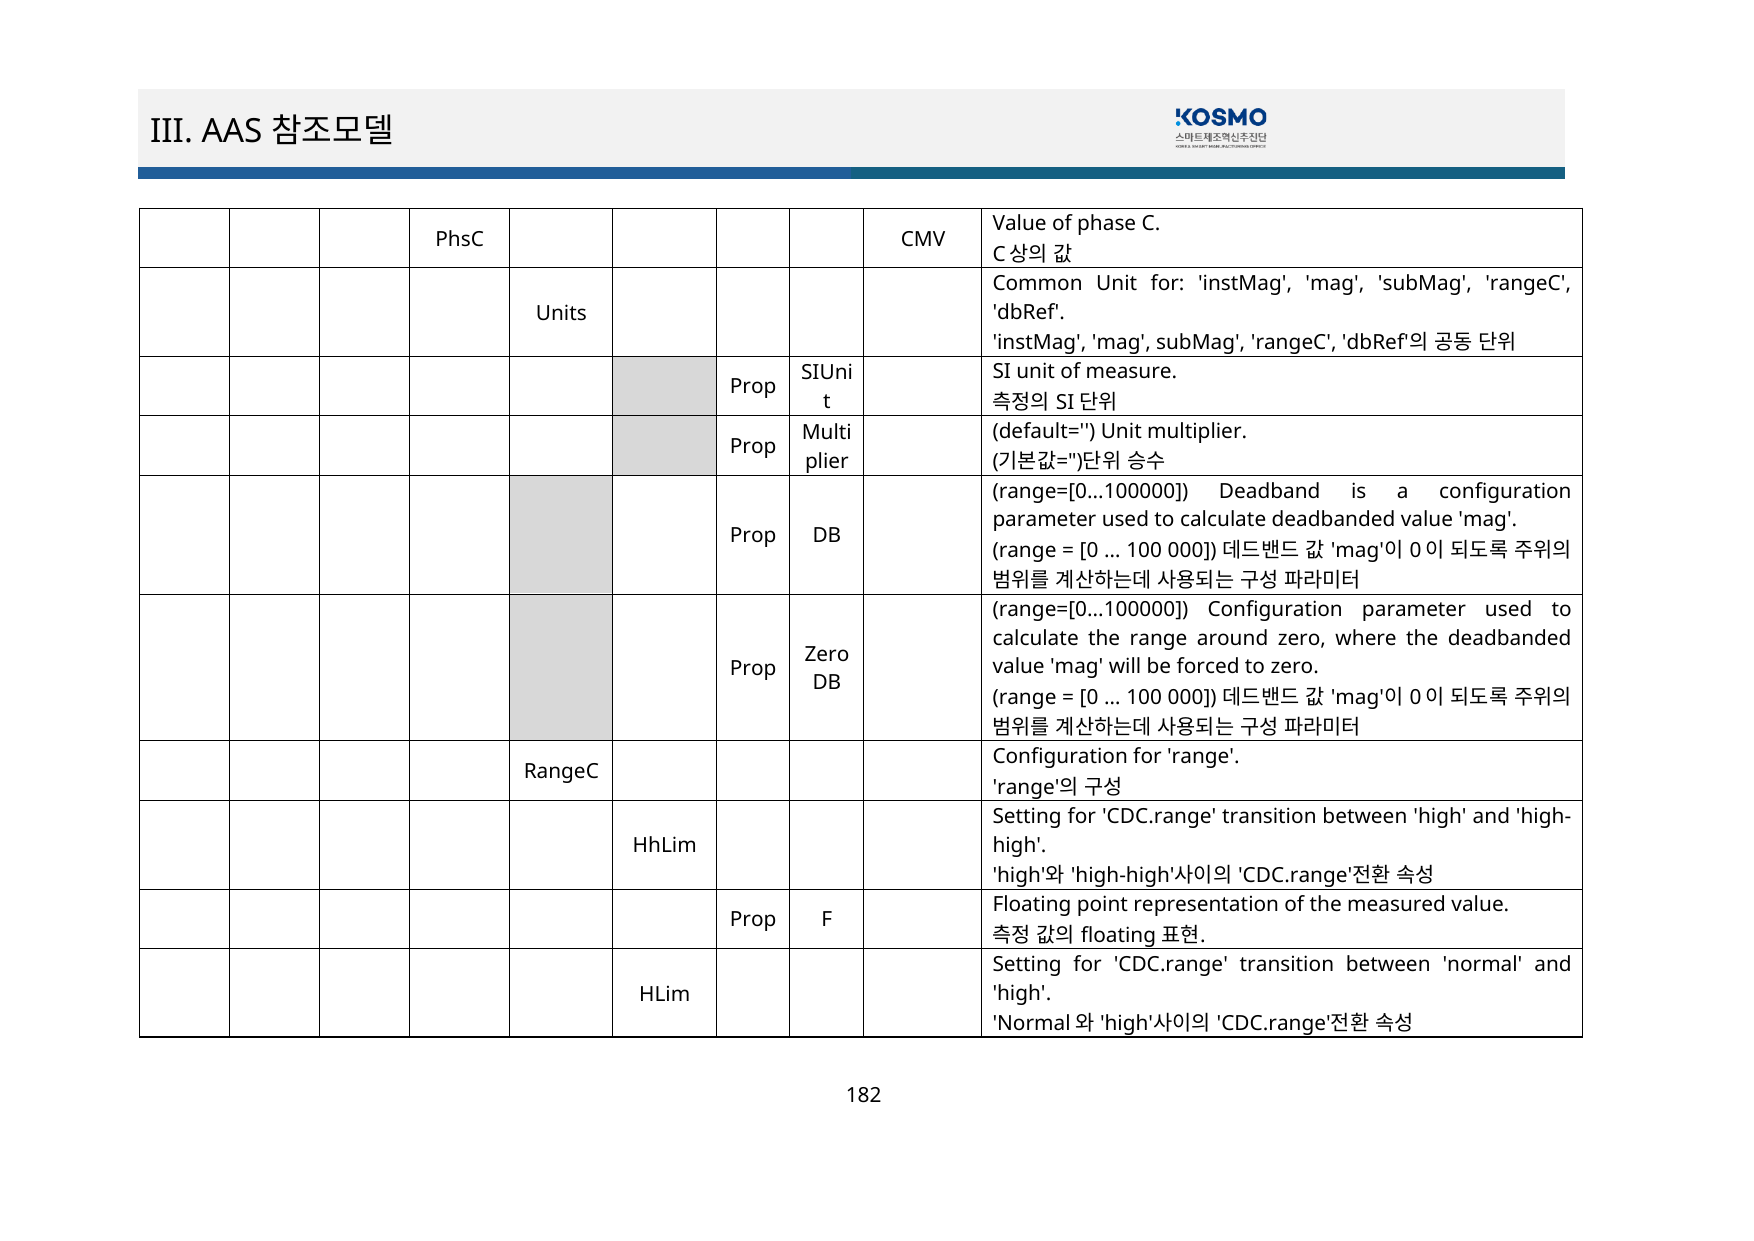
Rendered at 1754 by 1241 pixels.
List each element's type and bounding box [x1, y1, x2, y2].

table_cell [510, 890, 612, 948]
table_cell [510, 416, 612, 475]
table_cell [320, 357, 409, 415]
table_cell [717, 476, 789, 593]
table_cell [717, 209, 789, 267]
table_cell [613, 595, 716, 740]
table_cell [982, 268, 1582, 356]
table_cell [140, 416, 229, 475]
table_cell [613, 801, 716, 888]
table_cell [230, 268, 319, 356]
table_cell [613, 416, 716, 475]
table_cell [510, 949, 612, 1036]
picture [1175, 108, 1267, 148]
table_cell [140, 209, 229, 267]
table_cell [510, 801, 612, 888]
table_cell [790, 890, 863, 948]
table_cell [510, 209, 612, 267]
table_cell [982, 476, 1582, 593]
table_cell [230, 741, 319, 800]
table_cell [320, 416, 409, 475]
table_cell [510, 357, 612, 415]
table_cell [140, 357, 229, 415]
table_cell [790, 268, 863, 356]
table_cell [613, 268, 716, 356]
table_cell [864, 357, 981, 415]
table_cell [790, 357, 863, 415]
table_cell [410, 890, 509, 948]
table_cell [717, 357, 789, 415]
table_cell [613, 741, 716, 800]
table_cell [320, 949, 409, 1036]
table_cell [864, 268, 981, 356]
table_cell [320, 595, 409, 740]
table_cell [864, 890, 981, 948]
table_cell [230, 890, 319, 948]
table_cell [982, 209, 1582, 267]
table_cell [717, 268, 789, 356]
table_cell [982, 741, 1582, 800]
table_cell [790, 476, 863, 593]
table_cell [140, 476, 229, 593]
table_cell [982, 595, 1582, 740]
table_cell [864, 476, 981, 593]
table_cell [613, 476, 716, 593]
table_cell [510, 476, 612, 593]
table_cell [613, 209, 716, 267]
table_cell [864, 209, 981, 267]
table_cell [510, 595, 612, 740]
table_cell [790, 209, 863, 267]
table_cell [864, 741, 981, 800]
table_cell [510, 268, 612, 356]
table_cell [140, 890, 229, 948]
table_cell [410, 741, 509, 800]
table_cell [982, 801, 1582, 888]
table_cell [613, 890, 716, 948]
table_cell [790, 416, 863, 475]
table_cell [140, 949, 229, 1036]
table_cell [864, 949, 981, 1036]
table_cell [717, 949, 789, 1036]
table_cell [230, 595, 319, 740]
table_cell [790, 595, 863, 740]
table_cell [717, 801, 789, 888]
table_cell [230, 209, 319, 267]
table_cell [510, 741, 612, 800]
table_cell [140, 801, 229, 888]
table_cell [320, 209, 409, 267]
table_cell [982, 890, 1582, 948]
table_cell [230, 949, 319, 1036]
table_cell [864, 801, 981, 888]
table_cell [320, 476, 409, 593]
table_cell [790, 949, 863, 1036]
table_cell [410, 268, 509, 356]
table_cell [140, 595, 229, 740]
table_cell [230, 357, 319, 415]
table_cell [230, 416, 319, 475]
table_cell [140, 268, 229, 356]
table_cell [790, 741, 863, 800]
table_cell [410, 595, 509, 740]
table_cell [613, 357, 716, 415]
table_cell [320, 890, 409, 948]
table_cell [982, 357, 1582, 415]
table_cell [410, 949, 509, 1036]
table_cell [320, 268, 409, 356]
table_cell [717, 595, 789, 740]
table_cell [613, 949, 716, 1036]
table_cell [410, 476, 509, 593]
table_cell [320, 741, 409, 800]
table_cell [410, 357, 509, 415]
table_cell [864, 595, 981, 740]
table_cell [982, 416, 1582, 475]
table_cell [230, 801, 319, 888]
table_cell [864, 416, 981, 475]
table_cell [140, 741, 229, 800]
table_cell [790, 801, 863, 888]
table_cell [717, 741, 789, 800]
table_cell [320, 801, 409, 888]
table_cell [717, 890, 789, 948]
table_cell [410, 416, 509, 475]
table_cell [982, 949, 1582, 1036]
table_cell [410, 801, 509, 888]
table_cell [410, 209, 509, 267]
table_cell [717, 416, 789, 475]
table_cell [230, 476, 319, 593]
